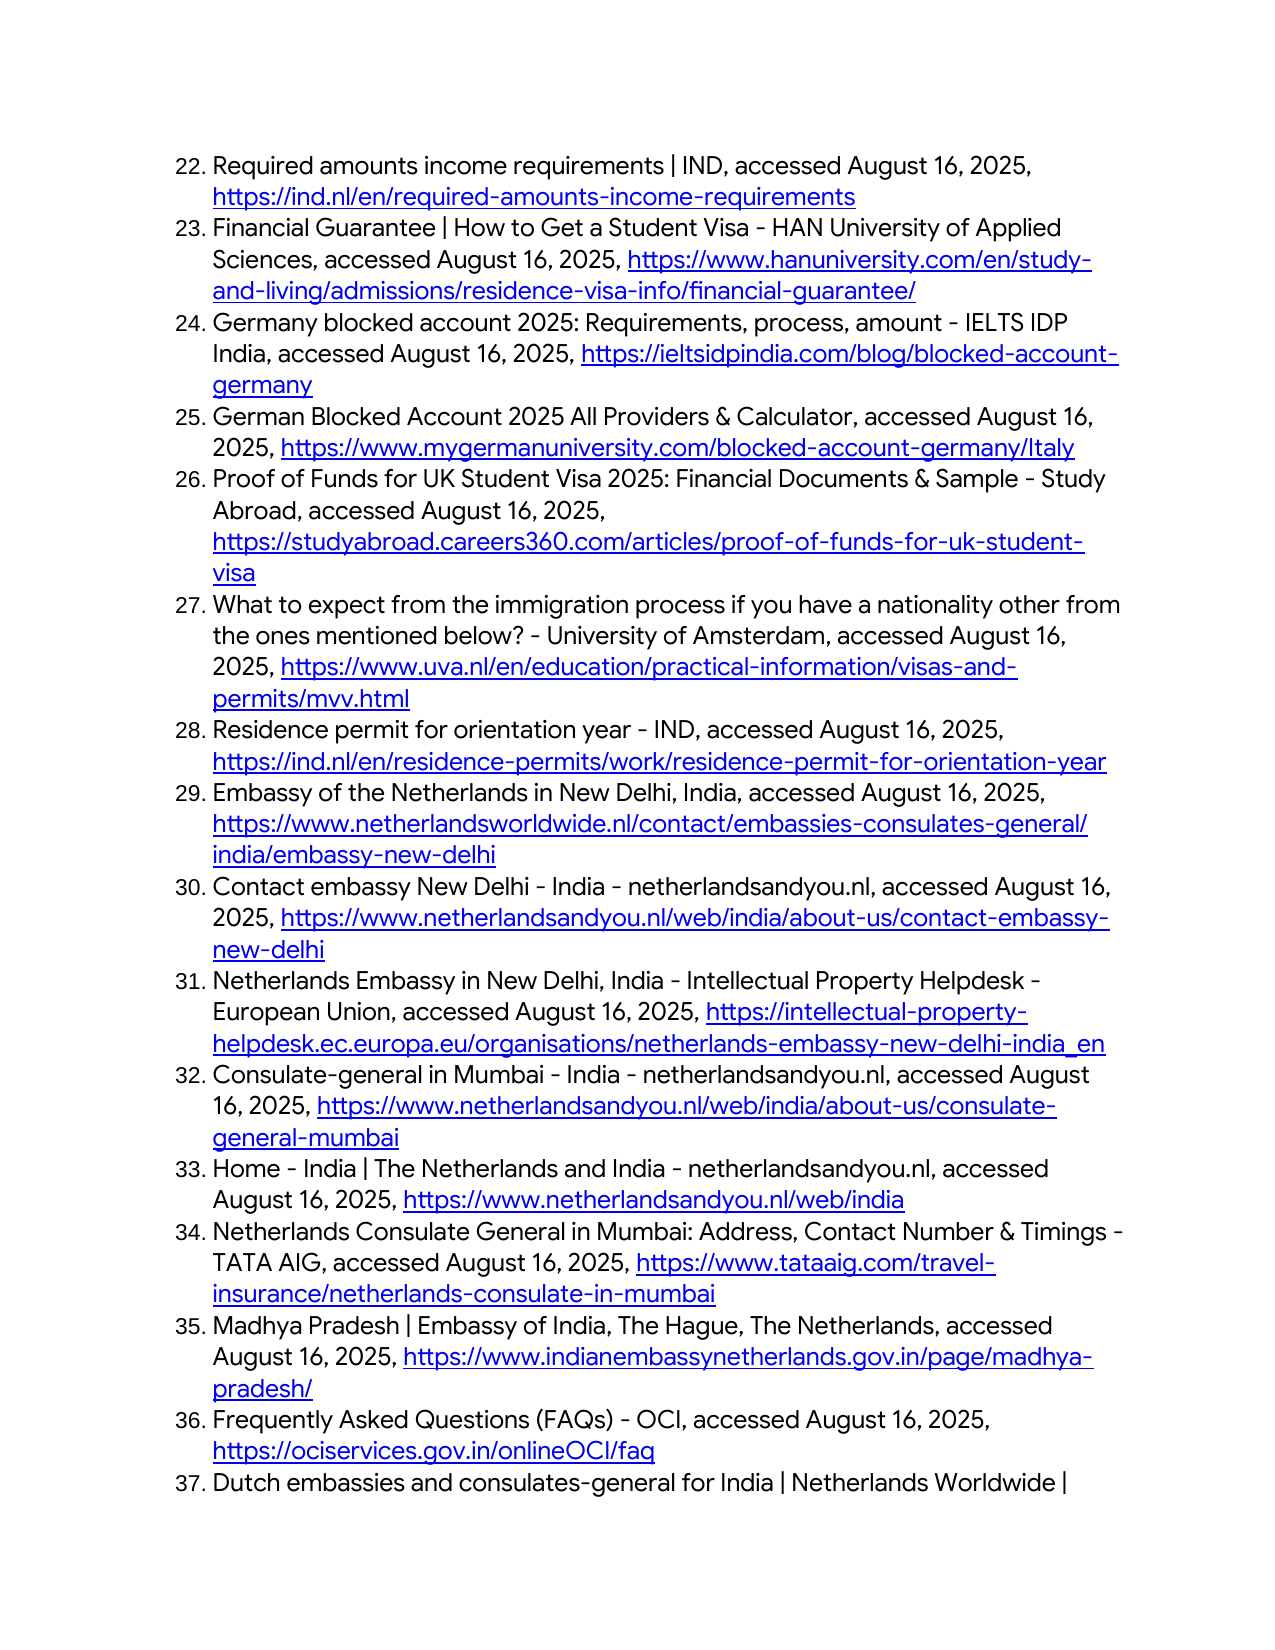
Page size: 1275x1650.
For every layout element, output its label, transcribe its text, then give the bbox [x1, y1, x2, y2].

list What to expect from the immigration process if you have a nationality other from the ones mentioned below? - University of Amsterdam, accessed August 16, 2025, https://www.uva.nl/en/education/practical-information/visas-and-permits/mvv.html [175, 589, 1125, 714]
list Required amounts income requirements | IND, accessed August 16, 2025, https://ind.nl/en/required-amounts-income-requirements [175, 150, 1125, 213]
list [175, 1467, 1125, 1498]
list Frequently Asked Questions (FAQs) - OCI, accessed August 16, 2025, https://ociservices.gov.in/onlineOCI/faq [175, 1404, 1125, 1467]
list Consulate-general in Mumbai - India - netherlandsandyou.nl, accessed August 16, 2025, https://www.netherlandsandyou.nl/web/india/about-us/consulate-general-mumbai [175, 1059, 1125, 1153]
list Residence permit for orientation year - IND, accessed August 16, 2025, https://ind.nl/en/residence-permits/work/residence-permit-for-orientation-year [175, 714, 1125, 777]
list Madhya Pradesh | Embassy of India, The Hague, The Netherlands, accessed August 16, 2025, https://www.indianembassynetherlands.gov.in/page/madhya-pradesh/ [175, 1310, 1125, 1404]
list Contact embassy New Delhi - India - netherlandsandyou.nl, accessed August 16, 2025, https://www.netherlandsandyou.nl/web/india/about-us/contact-embassy-new-delhi [175, 871, 1125, 965]
list Netherlands Consulate General in Mumbai: Address, Contact Number & Timings - TATA AIG, accessed August 16, 2025, https://www.tataaig.com/travel-insurance/netherlands-consulate-in-mumbai [175, 1216, 1125, 1310]
list Financial Guarantee | How to Get a Student Visa - HAN University of Applied Sciences, accessed August 16, 2025, https://www.hanuniversity.com/en/study-and-living/admissions/residence-visa-info/financial-guarantee/ [175, 213, 1125, 307]
list German Blocked Account 2025 All Providers & Calculator, accessed August 16, 2025, https://www.mygermanuniversity.com/blocked-account-germany/Italy [175, 401, 1125, 463]
list Embassy of the Netherlands in New Delhi, India, accessed August 16, 2025, https://www.netherlandsworldwide.nl/contact/embassies-consulates-general/india/embassy-new-delhi [175, 777, 1125, 871]
list Germany blocked account 2025: Requirements, process, amount - IELTS IDP India, accessed August 16, 2025, https://ieltsidpindia.com/blog/blocked-account-germany [175, 307, 1125, 401]
list Netherlands Embassy in New Delhi, India - Intellectual Property Helpdesk - European Union, accessed August 16, 2025, https://intellectual-property-helpdesk.ec.europa.eu/organisations/netherlands-embassy-new-delhi-india_en [175, 965, 1125, 1059]
list Home - India | The Netherlands and India - netherlandsandyou.nl, accessed August 16, 2025, https://www.netherlandsandyou.nl/web/india [175, 1153, 1125, 1216]
list Proof of Funds for UK Student Visa 2025: Financial Documents & Sample - Study Abroad, accessed August 16, 2025, https://studyabroad.careers360.com/articles/proof-of-funds-for-uk-student-visa [175, 463, 1125, 589]
